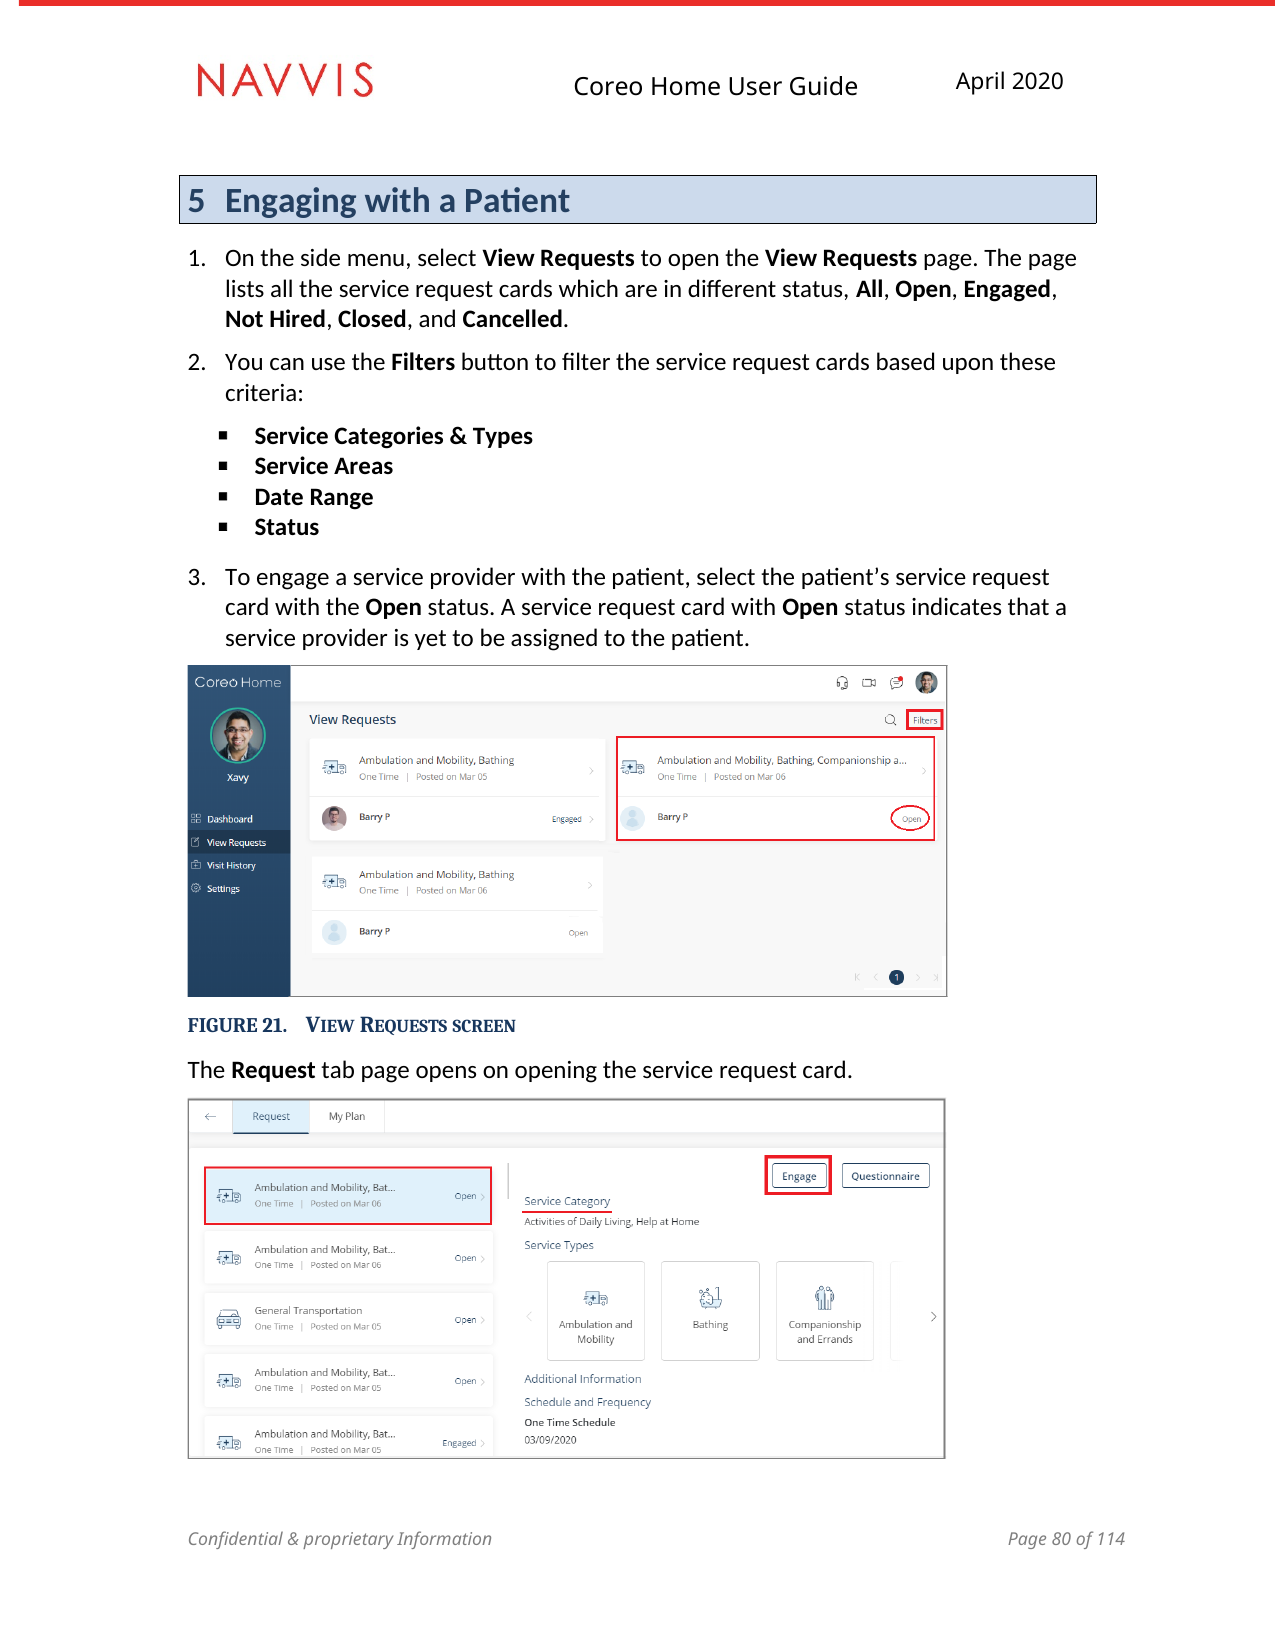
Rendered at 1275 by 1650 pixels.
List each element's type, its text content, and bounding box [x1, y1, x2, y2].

list Service Categories & Types [217, 420, 1087, 451]
subtitle Engaging with a Patient [180, 176, 1096, 223]
picture [187, 1097, 947, 1459]
list On the side menu, select View Requests to open the View Requests page. The page lists all the service request cards which are in different status, All, Open, Engaged, Not Hired, Closed, and Cancelled. [187, 242, 1087, 334]
picture [187, 665, 948, 997]
list You can use the Filters button to filter the service request cards based upon these criteria: [187, 346, 1087, 407]
list Status [217, 512, 1087, 542]
list Service Areas [217, 451, 1087, 481]
text The Request tab page opens on opening the service request card. [187, 1054, 1087, 1085]
picture [187, 55, 383, 104]
list Date Range [217, 481, 1087, 512]
list To engage a service provider with the patient, select the patient’s service request card with the Open status. A service request card with Open status indicates that a service provider is yet to be assigned to the patient. [187, 561, 1087, 652]
text View Requests screen [187, 1012, 1087, 1038]
